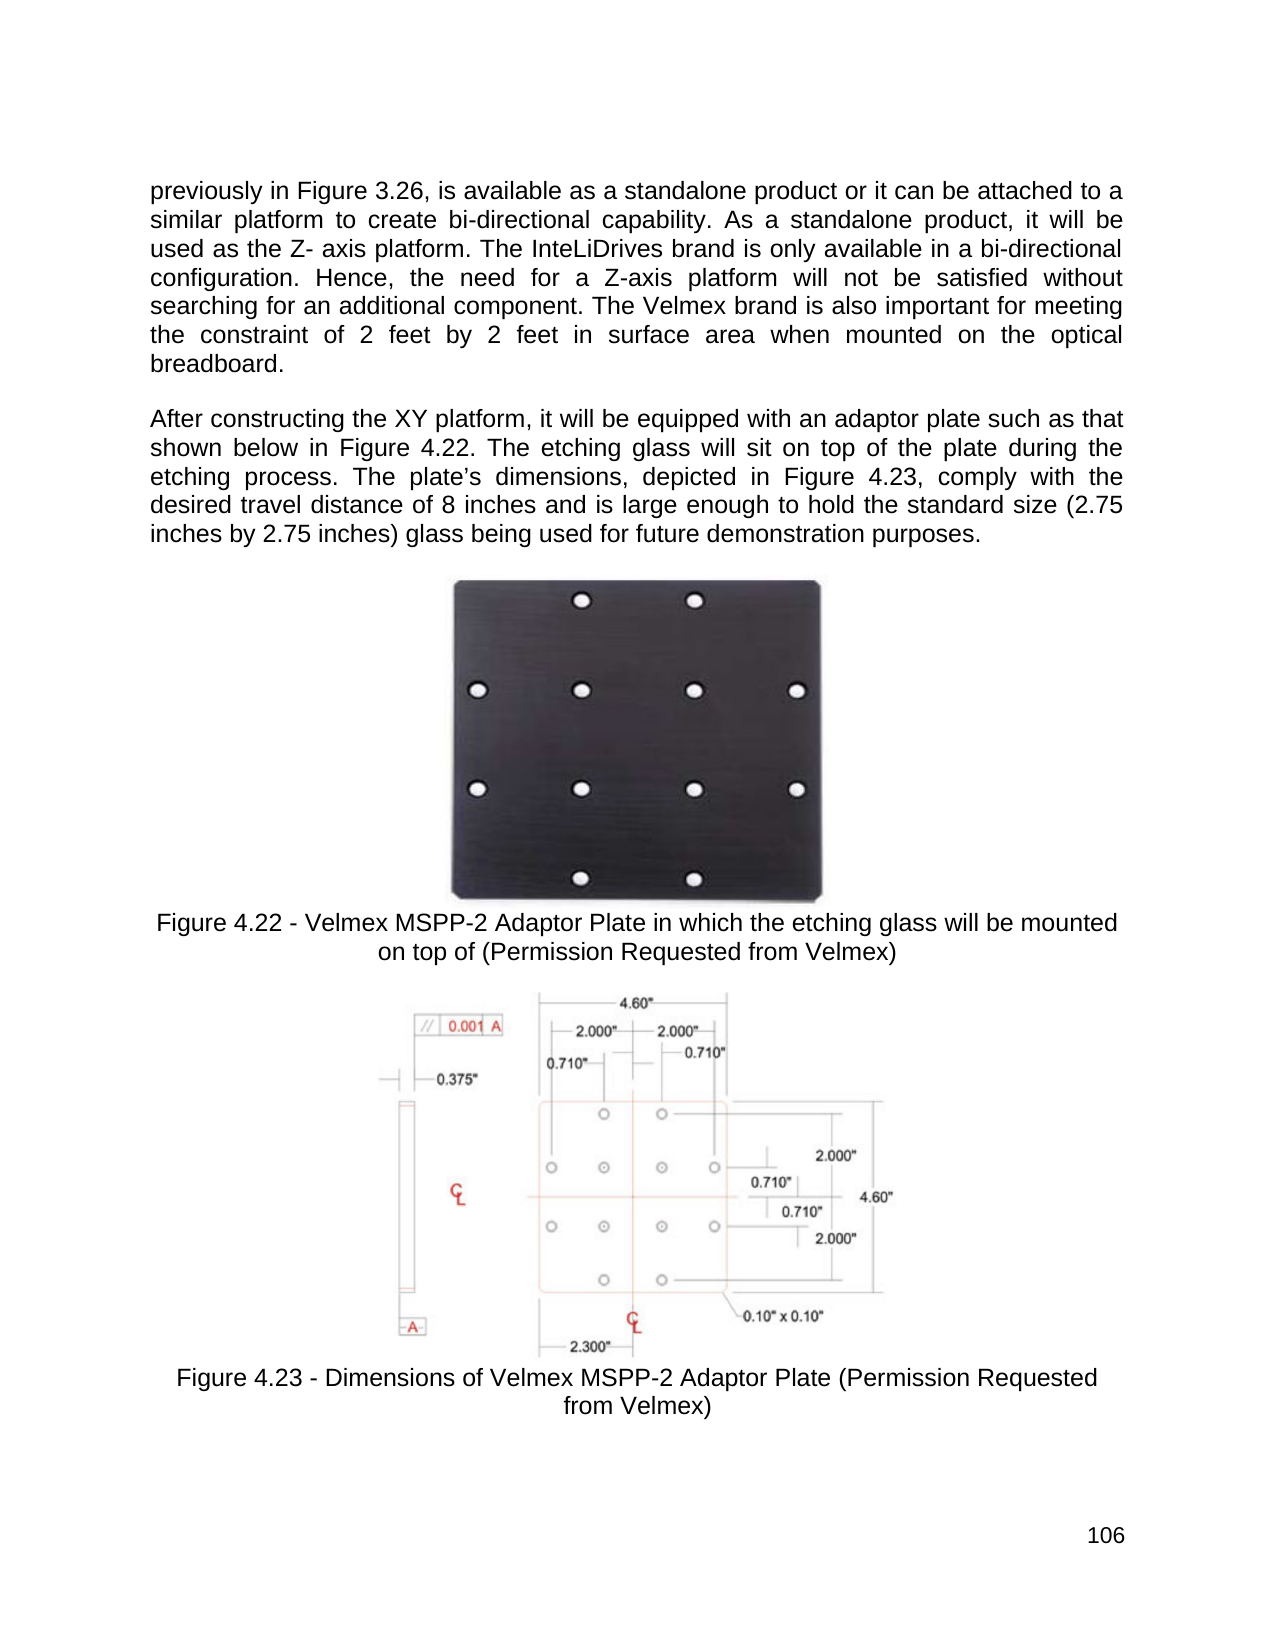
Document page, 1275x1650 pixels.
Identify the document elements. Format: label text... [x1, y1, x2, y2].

picture [378, 992, 897, 1363]
text Figure 4.22 - Velmex MSPP-2 Adaptor Plate in which the etching glass will be mounted on top of (Permission Requested from Velmex) [150, 908, 1125, 966]
picture [444, 574, 831, 909]
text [150, 176, 1125, 378]
text Figure 4.23 - Dimensions of Velmex MSPP-2 Adaptor Plate (Permission Requested from Velmex) [150, 1363, 1125, 1420]
text After constructing the XY platform, it will be equipped with an adaptor plate such as that shown below in Figure 4.22. The etching glass will sit on top of the plate during the etching process. The plate’s dimensions, depicted in Figure 4.23, comply with the desired travel distance of 8 inches and is large enough to hold the standard size (2.75 inches by 2.75 inches) glass being used for future demonstration purposes. [150, 404, 1125, 548]
